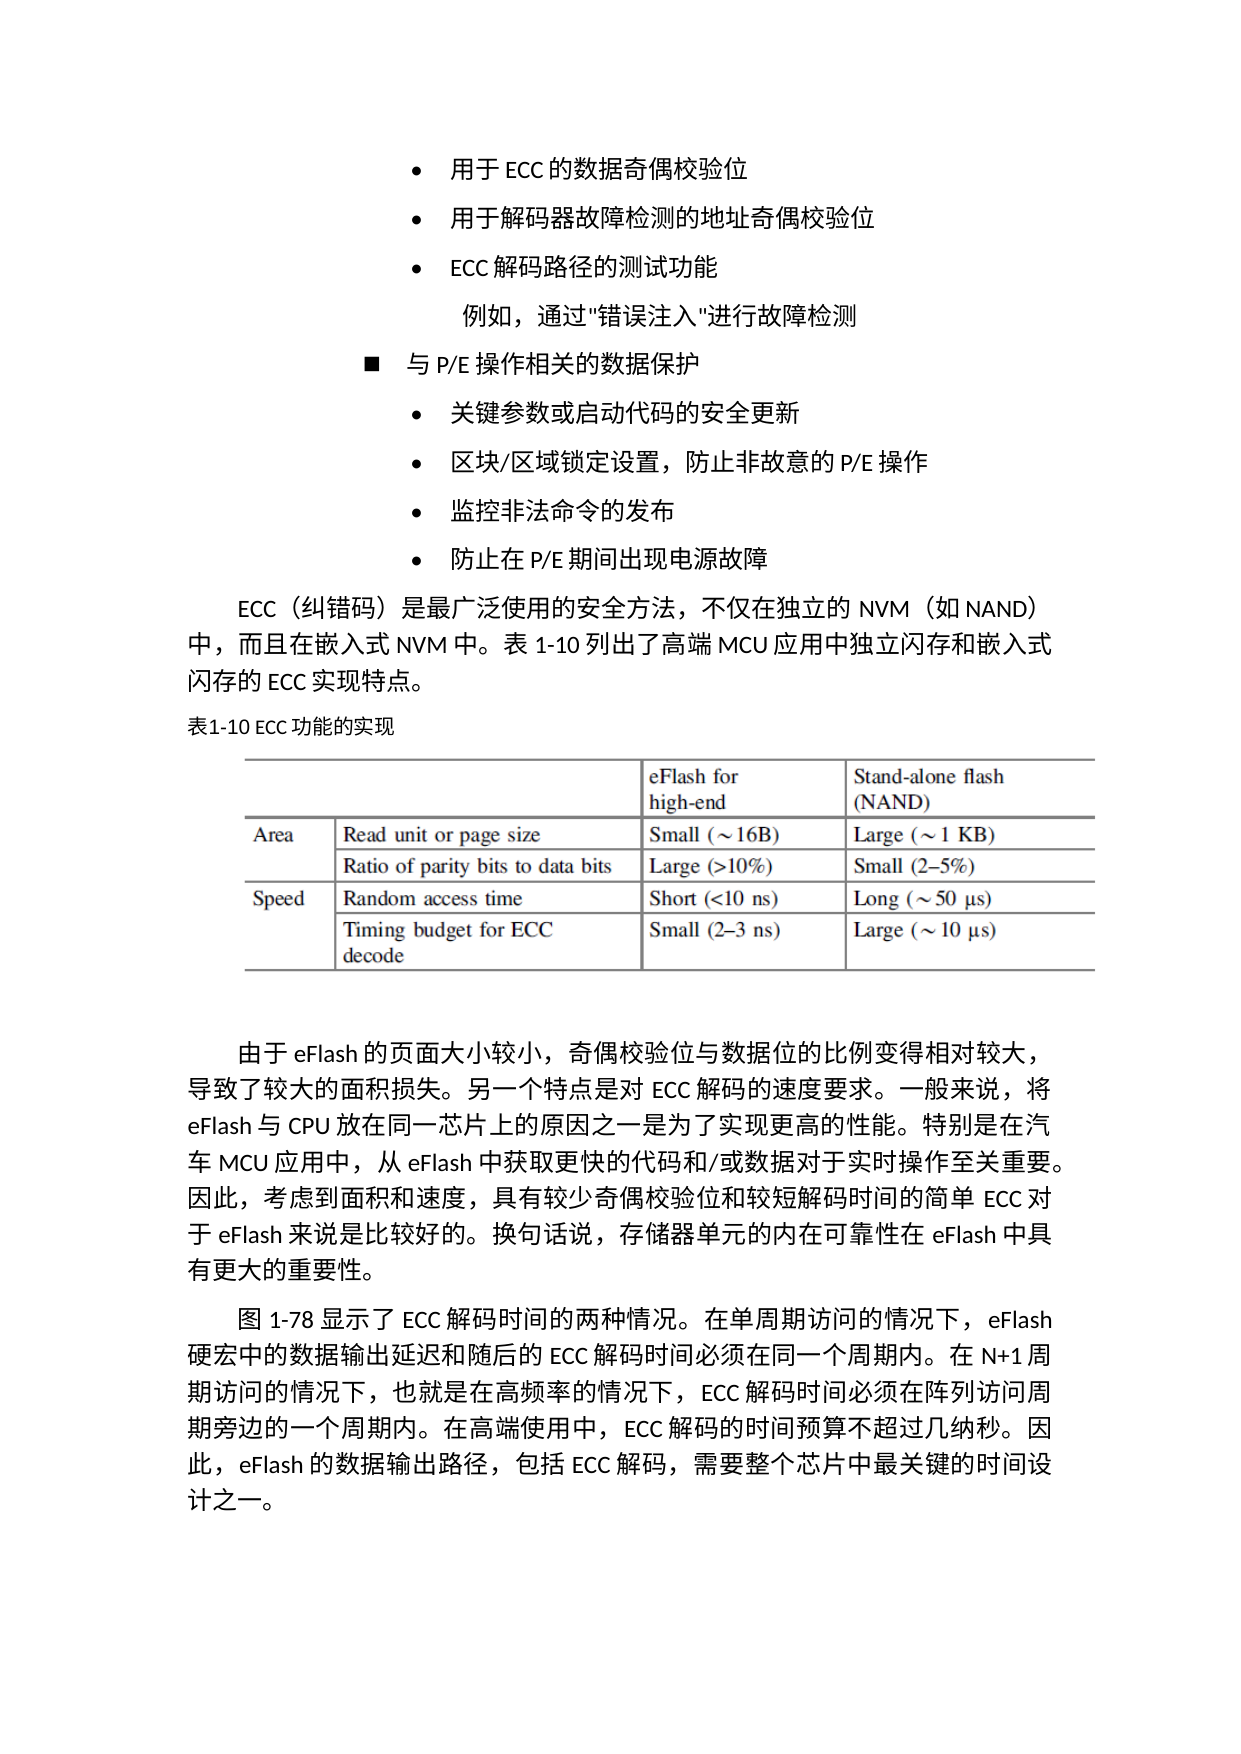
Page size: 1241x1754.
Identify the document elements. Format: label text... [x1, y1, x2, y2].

list 关键参数或启动代码的安全更新 [360, 394, 1053, 430]
list ECC解码路径的测试功能 [360, 247, 1053, 284]
list 用于ECC的数据奇偶校验位 [360, 150, 1053, 186]
text 由于eFlash的页面大小较小，奇偶校验位与数据位的比例变得相对较大，导致了较大的面积损失。另一个特点是对ECC解码的速度要求。一般来说，将eFlash与CPU放在同一芯片上的原因之一是为了实现更高的性能。特别是在汽车MCU应用中，从eFlash中获取更快的代码和/或数据对于实时操作至关重要。因此，考虑到面积和速度，具有较少奇偶校验位和较短解码时间的简单ECC对于eFlash来说是比较好的。换句话说，存储器单元的内在可靠性在eFlash中具有更大的重要性。 [187, 1033, 1053, 1287]
list 防止在P/E期间出现电源故障 [360, 540, 1053, 576]
list 监控非法命令的发布 [360, 491, 1053, 527]
list 区块/区域锁定设置，防止非故意的P/E操作 [360, 442, 1053, 479]
text 例如，通过"错误注入"进行故障检测 [412, 296, 1053, 332]
picture [237, 752, 1104, 978]
text 图1-78显示了ECC解码时间的两种情况。在单周期访问的情况下，eFlash硬宏中的数据输出延迟和随后的ECC解码时间必须在同一个周期内。在N+1周期访问的情况下，也就是在高频率的情况下，ECC解码时间必须在阵列访问周期旁边的一个周期内。在高端使用中，ECC解码的时间预算不超过几纳秒。因此，eFlash的数据输出路径，包括ECC解码，需要整个芯片中最关键的时间设计之一。 [187, 1299, 1053, 1517]
text ECC（纠错码）是最广泛使用的安全方法，不仅在独立的NVM（如NAND）中，而且在嵌入式NVM中。表1-10列出了高端MCU应用中独立闪存和嵌入式闪存的ECC实现特点。 [187, 589, 1053, 697]
list 用于解码器故障检测的地址奇偶校验位 [360, 199, 1053, 235]
list 与P/E操作相关的数据保护 [312, 345, 1053, 381]
